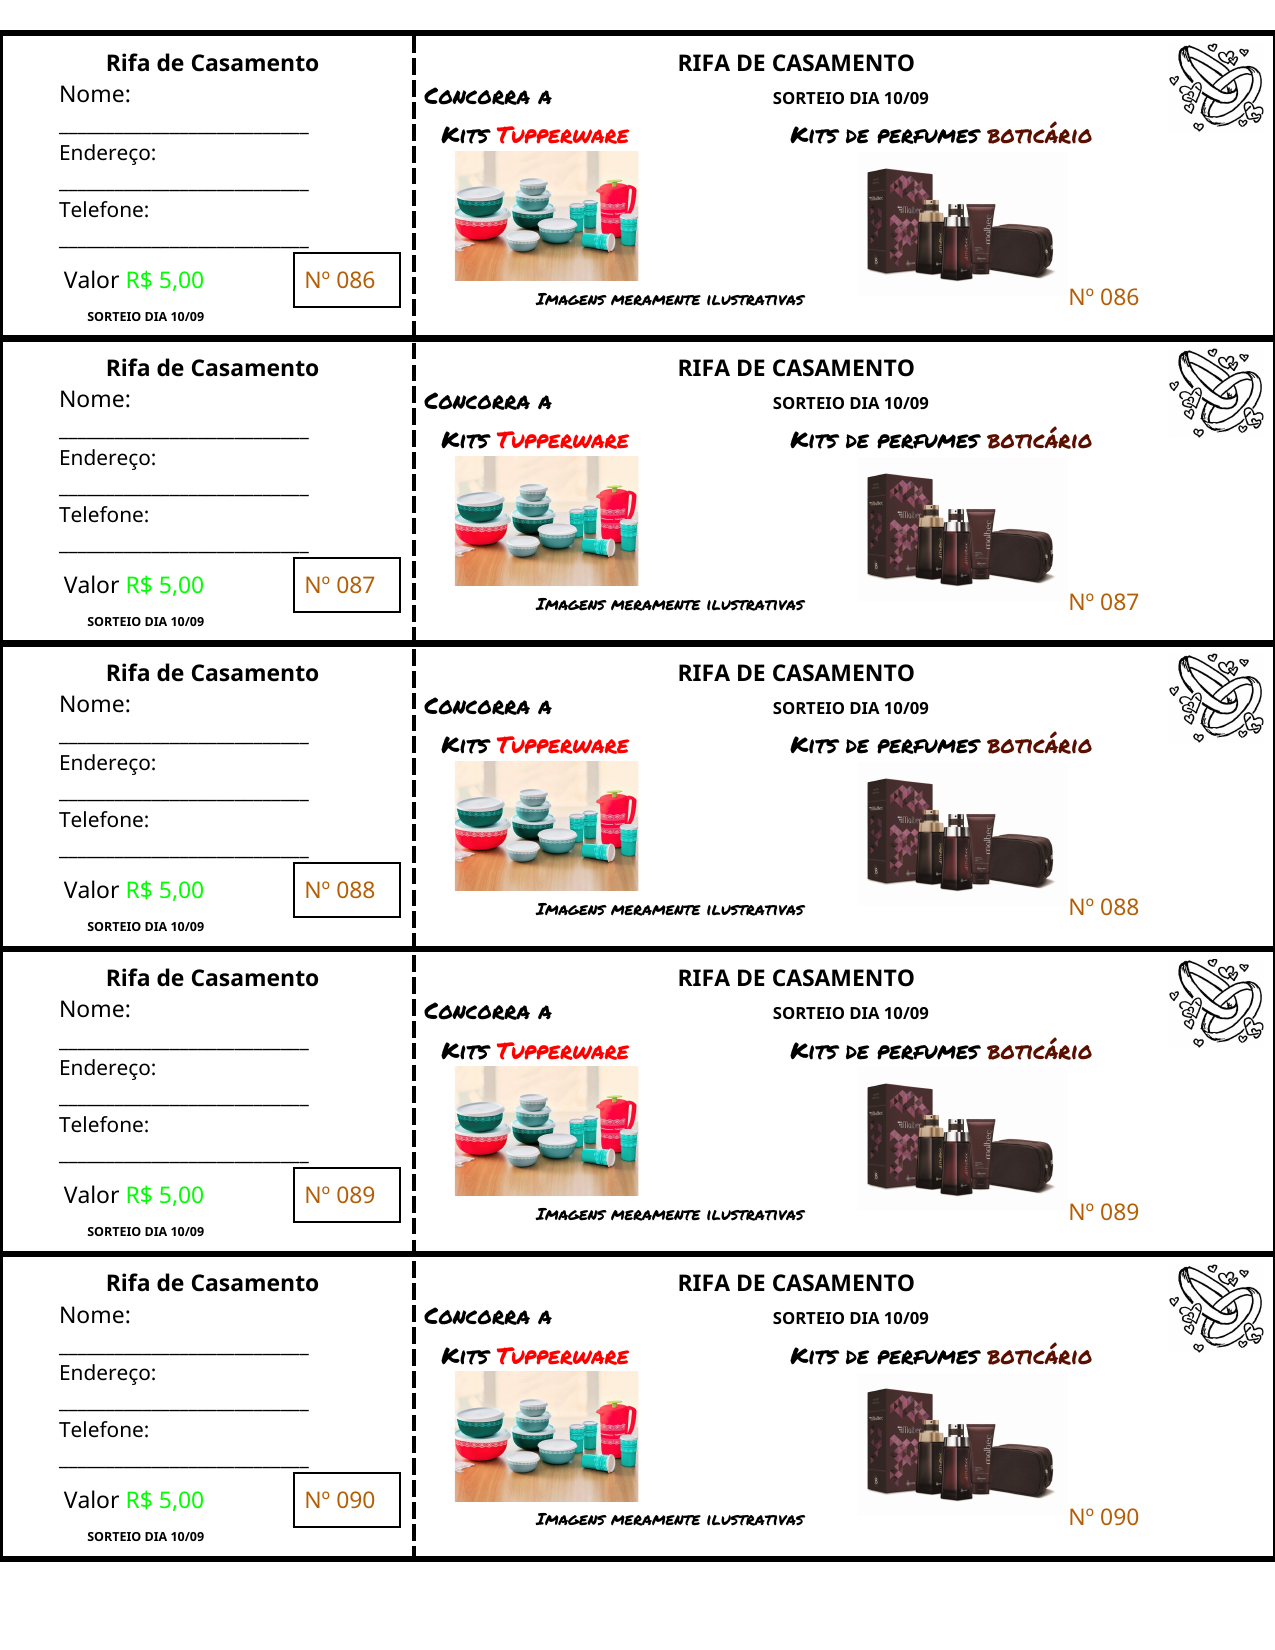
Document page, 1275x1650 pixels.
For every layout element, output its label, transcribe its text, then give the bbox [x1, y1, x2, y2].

picture [454, 761, 639, 891]
table_cell Rifa de Casamento Nome: ___________________________ Endereço: ___________________________ Telefone: ___________________________ SORTEIO DIA 10/09 [3, 342, 414, 640]
table_cell Rifa de Casamento Nome: ___________________________ Endereço: ___________________________ Telefone: ___________________________ SORTEIO DIA 10/09 [3, 1257, 414, 1556]
picture [1168, 1264, 1264, 1353]
table_cell RIFA DE CASAMENTO Concorra a SORTEIO DIA 10/09 Kits Tupperware Kits de perfumes boticário Imagens meramente ilustrativas Nº 090 [414, 1257, 1273, 1556]
table_header Rifa de Casamento Nome: ___________________________ Endereço: ___________________________ Telefone: ___________________________ SORTEIO DIA 10/09 [3, 36, 414, 335]
picture [857, 457, 1069, 601]
picture [454, 1066, 639, 1196]
table_cell Rifa de Casamento Nome: ___________________________ Endereço: ___________________________ Telefone: ___________________________ SORTEIO DIA 10/09 [3, 952, 414, 1251]
picture [857, 1067, 1069, 1211]
table_cell RIFA DE CASAMENTO Concorra a SORTEIO DIA 10/09 Kits Tupperware Kits de perfumes boticário Imagens meramente ilustrativas Nº 089 [414, 952, 1273, 1251]
picture [454, 456, 639, 586]
picture [454, 1371, 639, 1502]
picture [857, 762, 1069, 906]
table_cell RIFA DE CASAMENTO Concorra a SORTEIO DIA 10/09 Kits Tupperware Kits de perfumes boticário Imagens meramente ilustrativas Nº 087 [414, 342, 1273, 640]
table_header RIFA DE CASAMENTO Concorra a SORTEIO DIA 10/09 Kits Tupperware Kits de perfumes boticário Imagens meramente ilustrativas Nº 086 [414, 36, 1273, 335]
picture [454, 151, 639, 281]
table_cell Rifa de Casamento Nome: ___________________________ Endereço: ___________________________ Telefone: ___________________________ SORTEIO DIA 10/09 [3, 647, 414, 946]
picture [857, 1373, 1069, 1516]
picture [1168, 43, 1264, 132]
picture [857, 152, 1069, 296]
picture [1168, 653, 1264, 743]
table_cell RIFA DE CASAMENTO Concorra a SORTEIO DIA 10/09 Kits Tupperware Kits de perfumes boticário Imagens meramente ilustrativas Nº 088 [414, 647, 1273, 946]
picture [1168, 348, 1264, 438]
picture [1168, 959, 1264, 1048]
